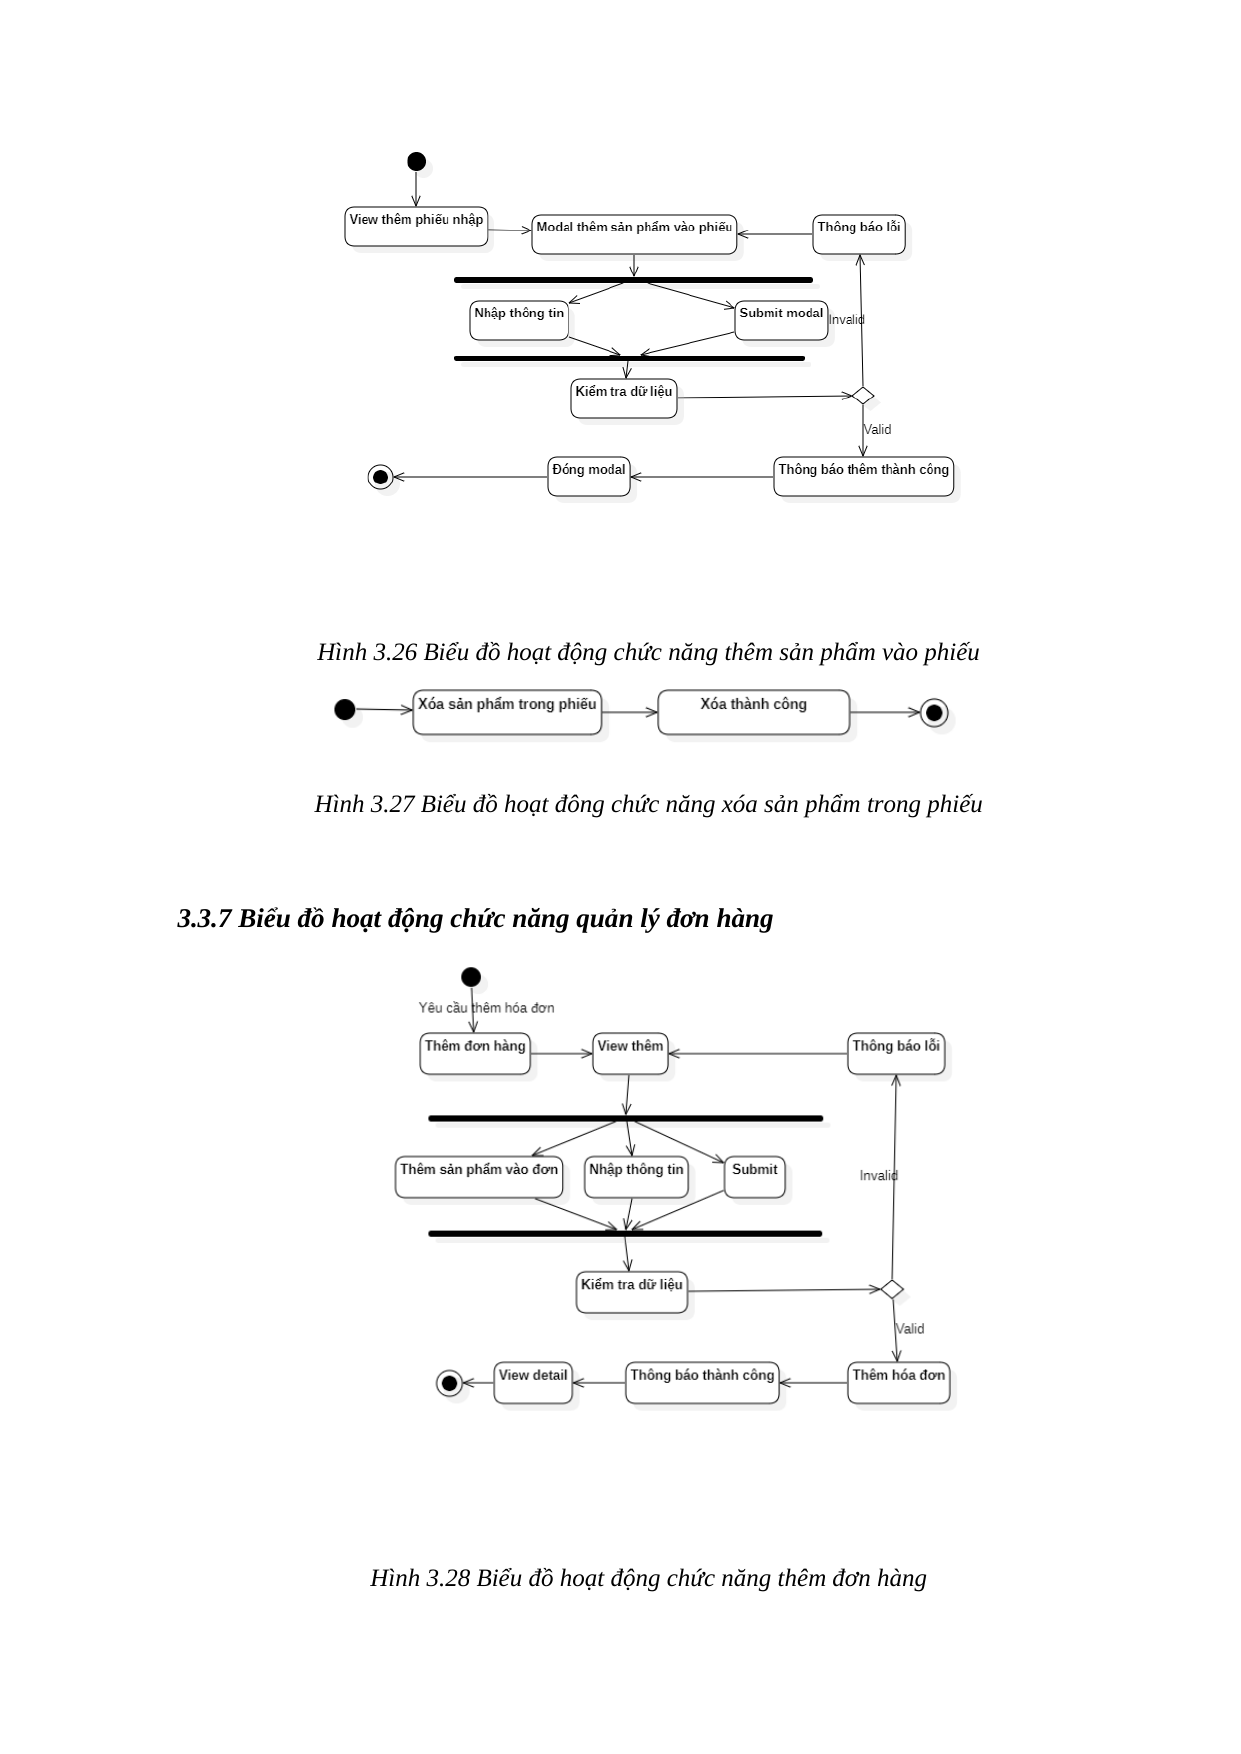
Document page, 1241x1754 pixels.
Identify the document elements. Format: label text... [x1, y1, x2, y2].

picture [327, 147, 972, 609]
picture [305, 677, 995, 761]
picture [303, 958, 996, 1531]
subtitle Biểu đồ hoạt động chức năng quản lý đơn hàng [177, 902, 1122, 933]
